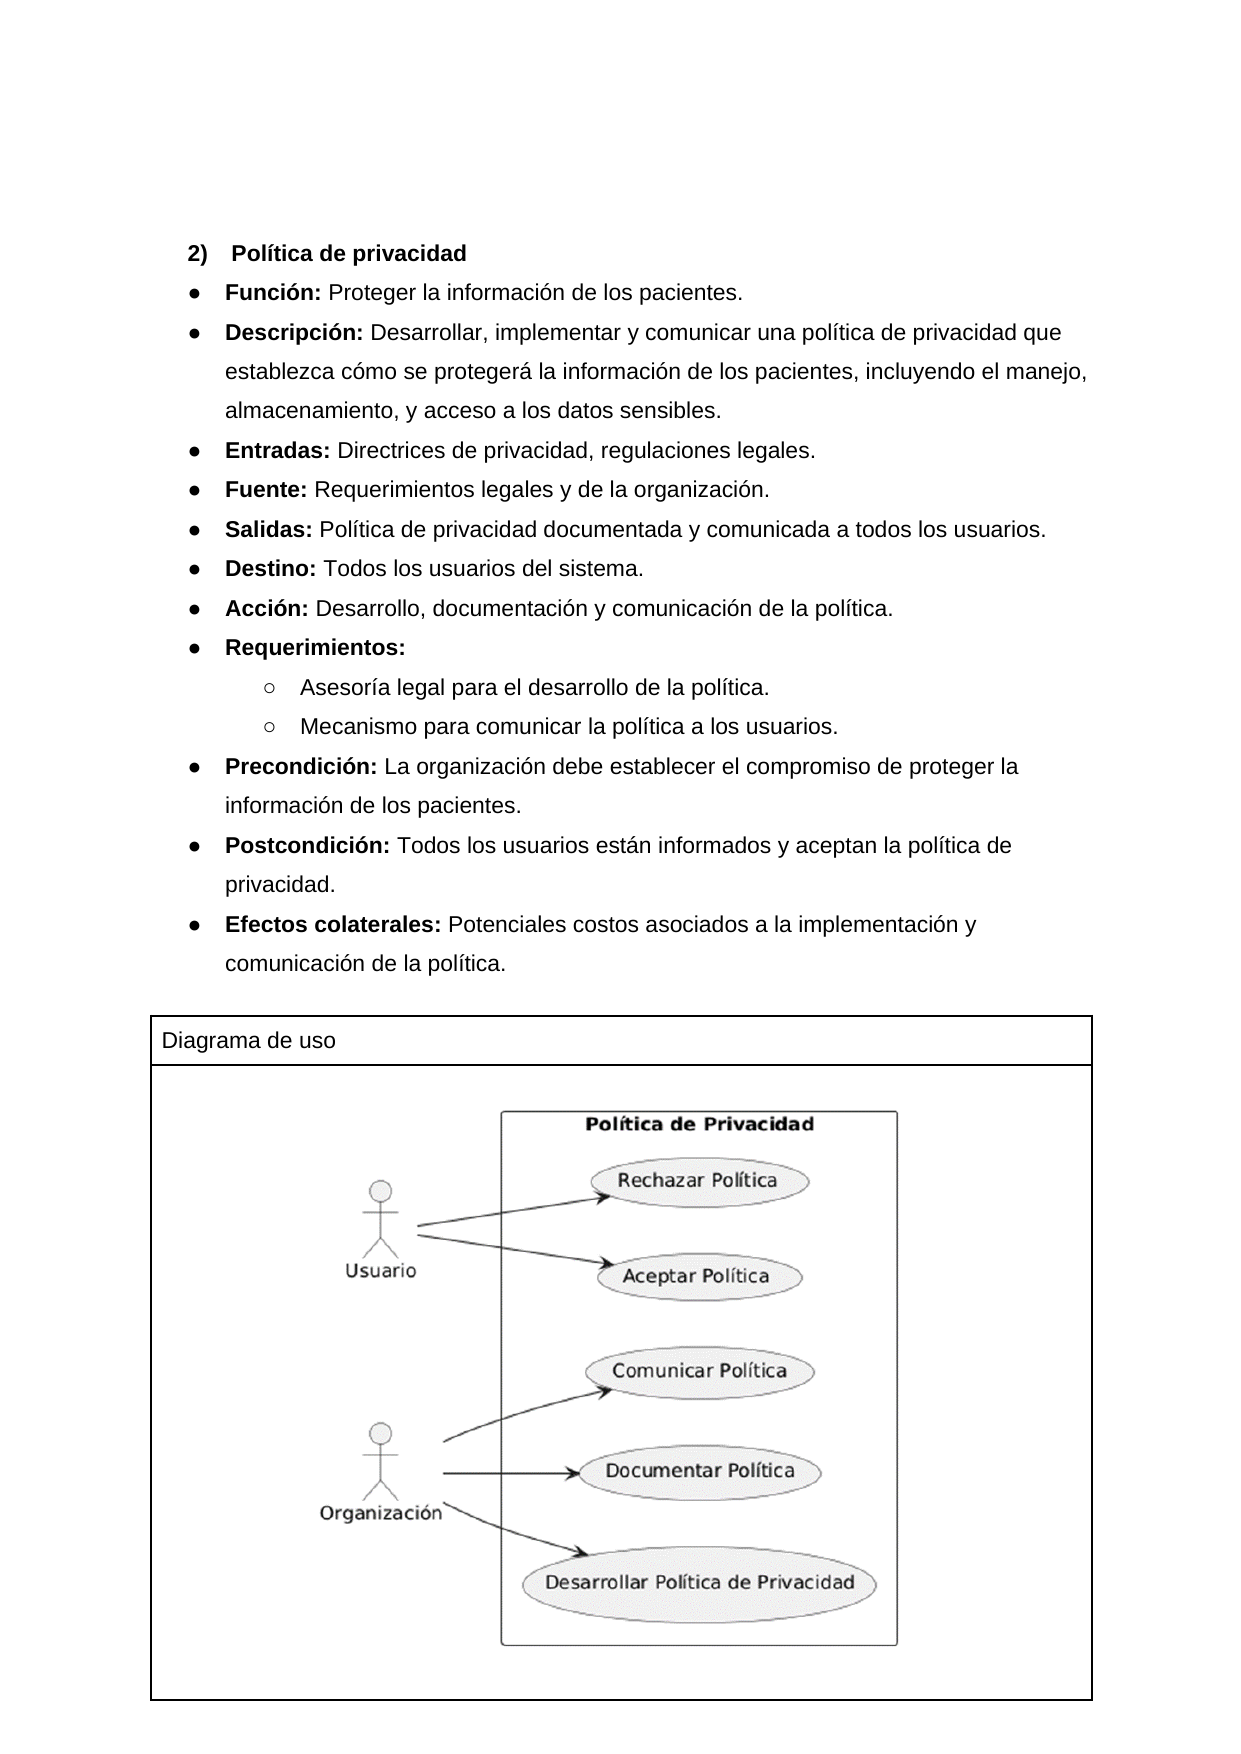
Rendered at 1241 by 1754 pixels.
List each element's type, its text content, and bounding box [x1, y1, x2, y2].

list Asesoría legal para el desarrollo de la política. [262, 674, 1090, 700]
list Descripción: Desarrollar, implementar y comunicar una política de privacidad que establezca cómo se protegerá la información de los pacientes, incluyendo el manejo, almacenamiento, y acceso a los datos sensibles. [187, 318, 1090, 424]
list Precondición: La organización debe establecer el compromiso de proteger la información de los pacientes. [187, 753, 1090, 818]
list Función: Proteger la información de los pacientes. [187, 279, 1090, 305]
list Política de privacidad [187, 239, 1090, 266]
picture [311, 1101, 903, 1651]
list Entradas: Directrices de privacidad, regulaciones legales. [187, 437, 1090, 463]
table_cell [152, 1066, 1091, 1699]
list Efectos colaterales: Potenciales costos asociados a la implementación y comunicación de la política. [187, 911, 1090, 976]
list Salidas: Política de privacidad documentada y comunicada a todos los usuarios. [187, 516, 1090, 542]
table_header Diagrama de uso [152, 1017, 1091, 1064]
list Requerimientos: [187, 634, 1090, 661]
list Fuente: Requerimientos legales y de la organización. [187, 476, 1090, 503]
list Acción: Desarrollo, documentación y comunicación de la política. [187, 595, 1090, 621]
list Destino: Todos los usuarios del sistema. [187, 555, 1090, 582]
list Mecanismo para comunicar la política a los usuarios. [262, 713, 1090, 739]
list Postcondición: Todos los usuarios están informados y aceptan la política de privacidad. [187, 832, 1090, 897]
